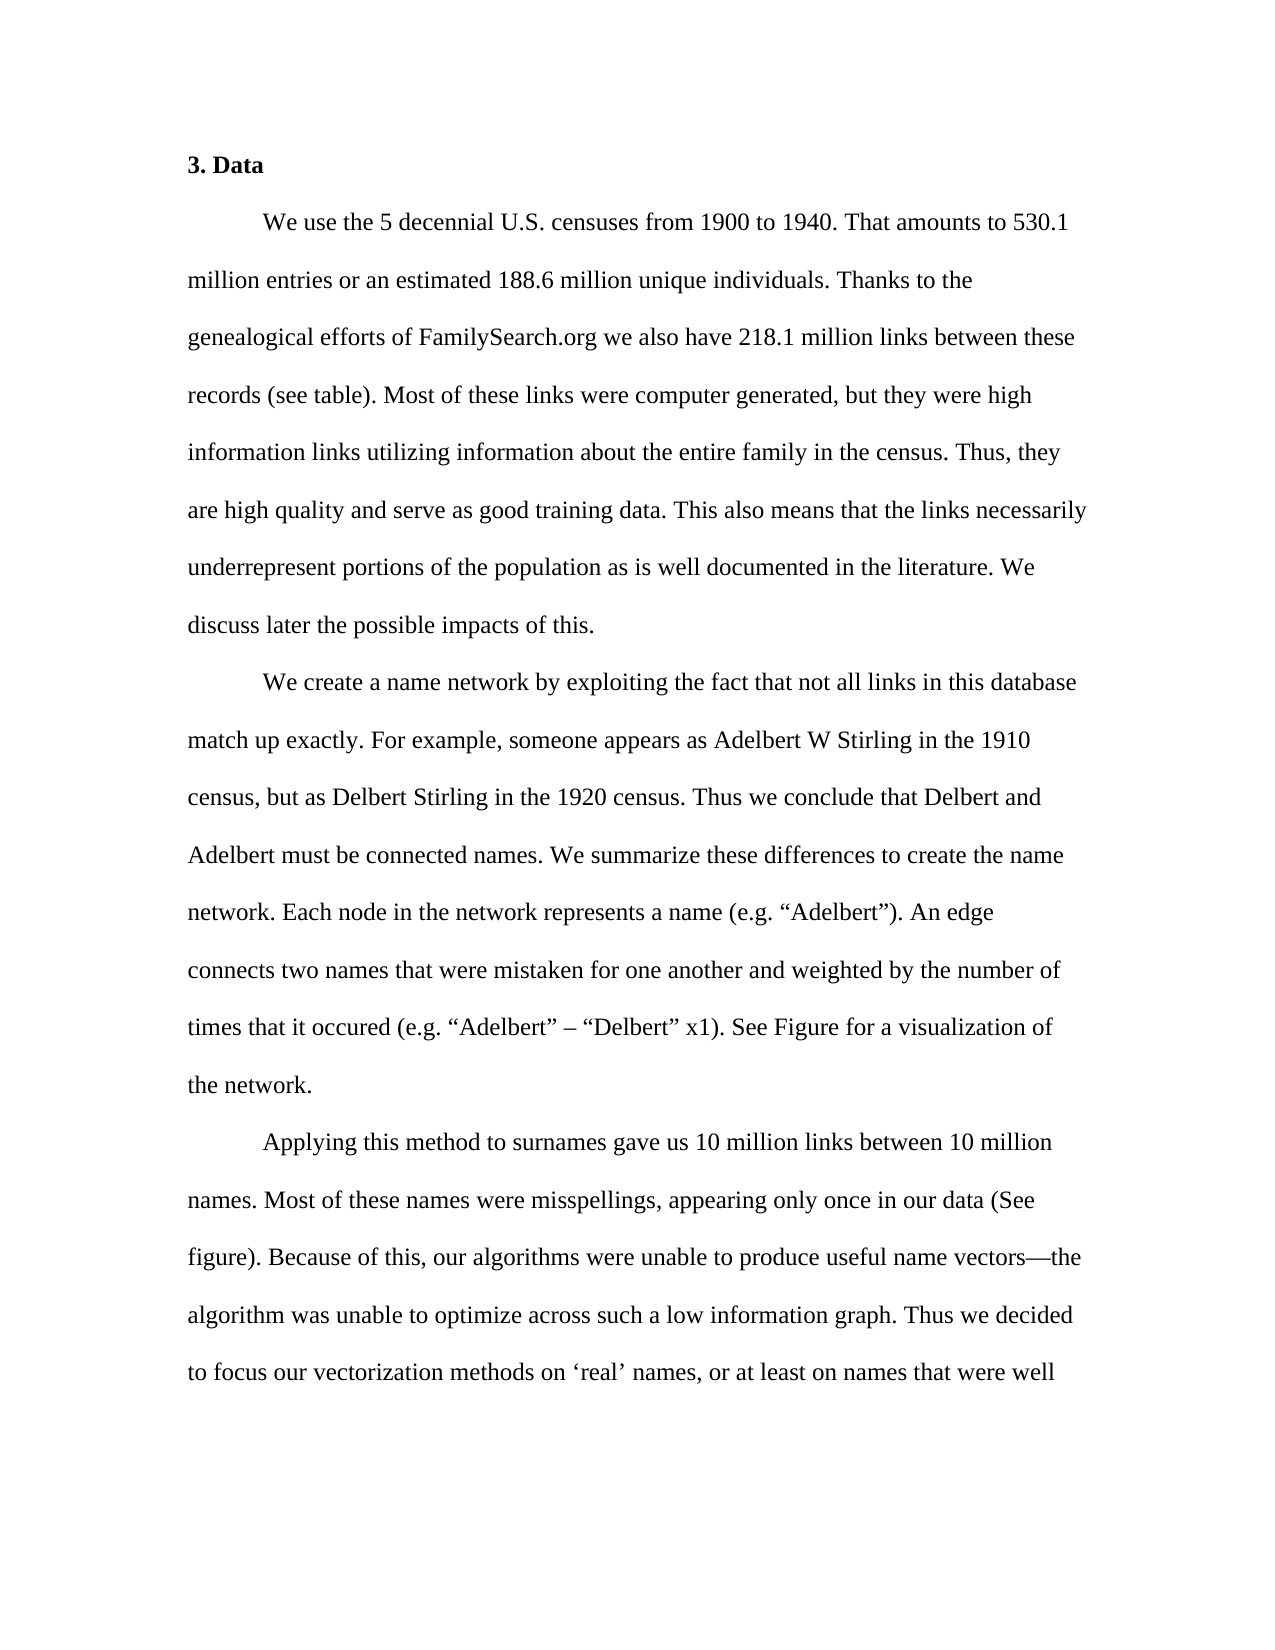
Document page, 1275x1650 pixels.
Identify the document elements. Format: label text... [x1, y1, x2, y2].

text 3. Data [187, 150, 1087, 179]
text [187, 1127, 1087, 1386]
text We create a name network by exploiting the fact that not all links in this database match up exactly. For example, someone appears as Adelbert W Stirling in the 1910 census, but as Delbert Stirling in the 1920 census. Thus we conclude that Delbert and Adelbert must be connected names. We summarize these differences to create the name network. Each node in the network represents a name (e.g. “Adelbert”). An edge connects two names that were mistaken for one another and weighted by the number of times that it occured (e.g. “Adelbert” – “Delbert” x1). See Figure for a visualization of the network. [187, 667, 1087, 1099]
text We use the 5 decennial U.S. censuses from 1900 to 1940. That amounts to 530.1 million entries or an estimated 188.6 million unique individuals. Thanks to the genealogical efforts of FamilySearch.org we also have 218.1 million links between these records (see table). Most of these links were computer generated, but they were high information links utilizing information about the entire family in the census. Thus, they are high quality and serve as good training data. This also means that the links necessarily underrepresent portions of the population as is well documented in the literature. We discuss later the possible impacts of this. [187, 207, 1087, 639]
